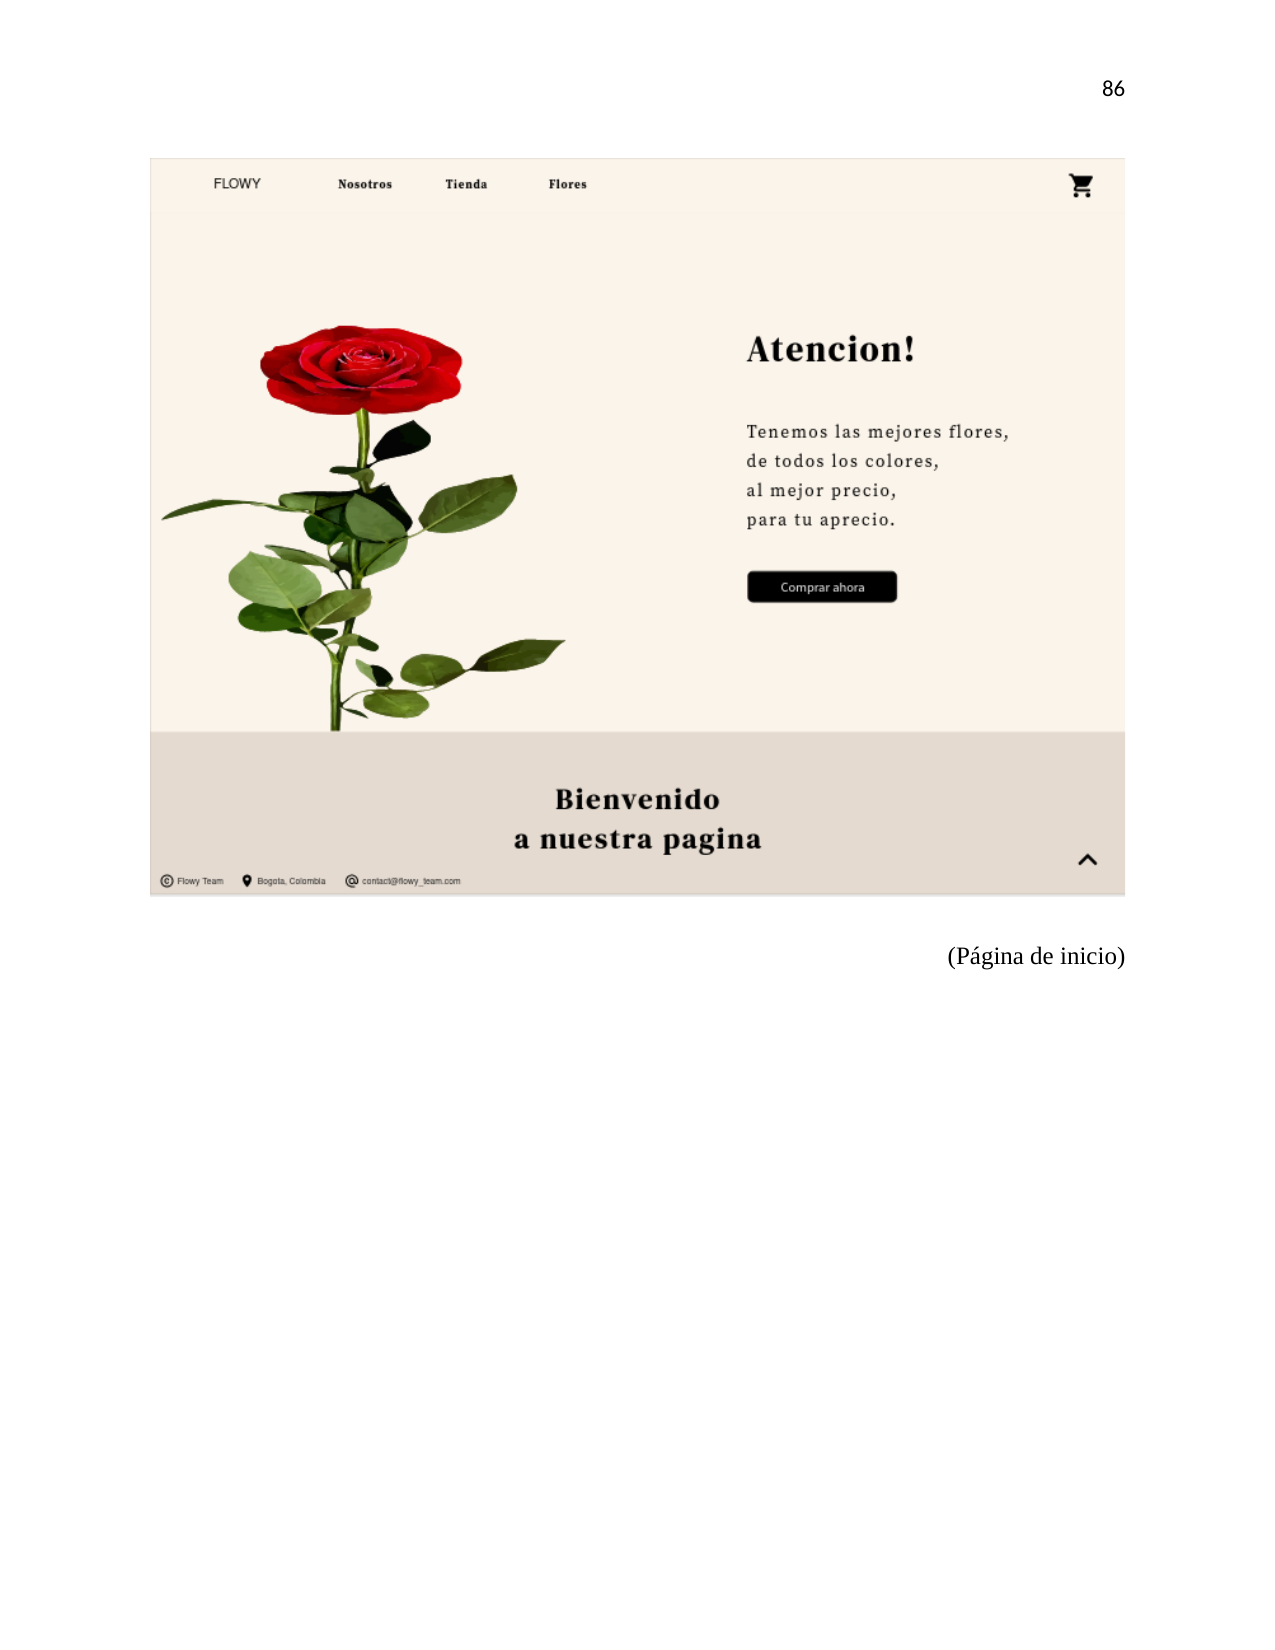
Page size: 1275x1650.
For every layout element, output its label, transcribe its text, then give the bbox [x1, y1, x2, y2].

picture [150, 158, 1125, 897]
text (Página de inicio) [150, 941, 1125, 969]
